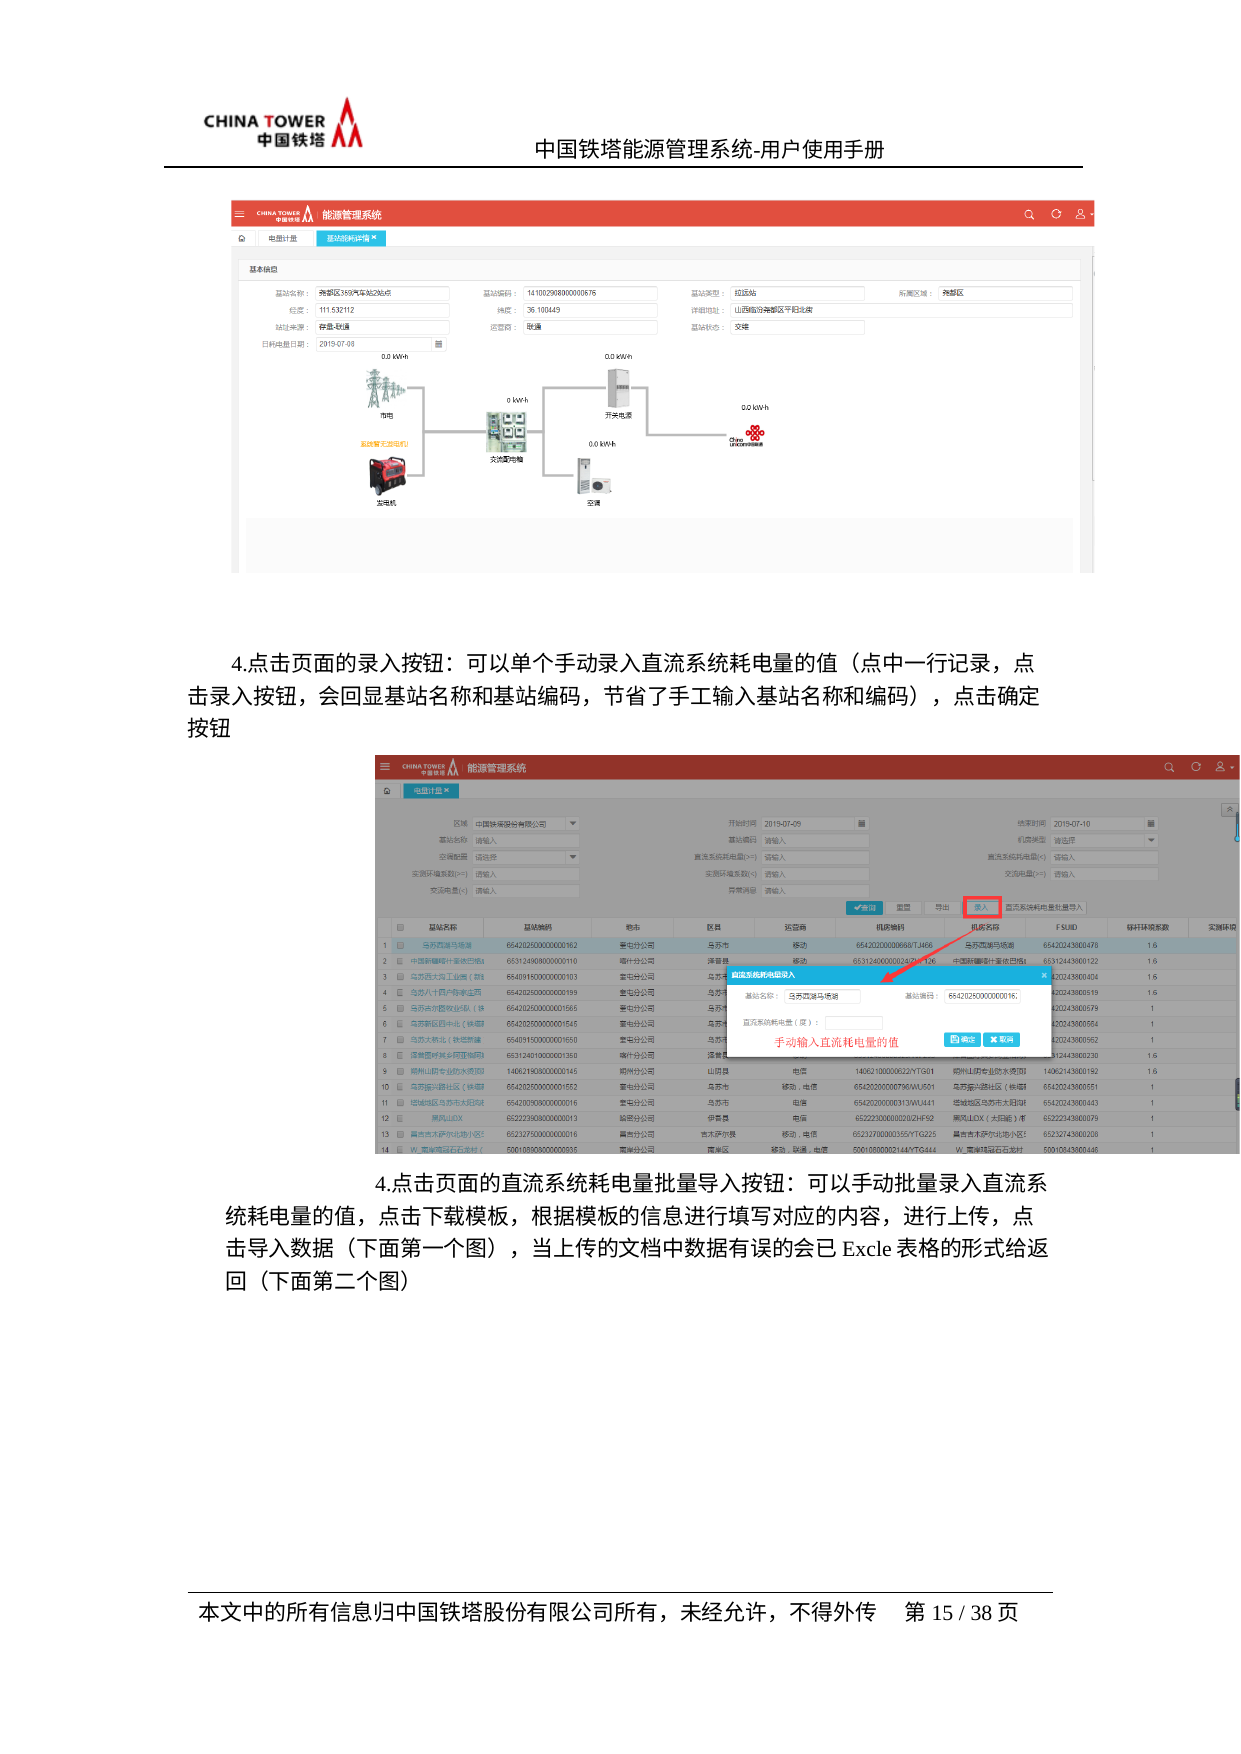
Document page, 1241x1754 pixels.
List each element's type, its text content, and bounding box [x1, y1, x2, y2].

text 4.点击页面的直流系统耗电量批量导入按钮：可以手动批量录入直流系统耗电量的值，点击下载模板，根据模板的信息进行填写对应的内容，进行上传，点击导入数据（下面第一个图），当上传的文档中数据有误的会已Excle表格的形式给返回（下面第二个图） [225, 1166, 1053, 1296]
picture [231, 199, 1095, 573]
picture [375, 755, 1240, 1154]
text 4.点击页面的录入按钮：可以单个手动录入直流系统耗电量的值（点中一行记录，点击录入按钮，会回显基站名称和基站编码，节省了手工输入基站名称和编码），点击确定按钮 [187, 646, 1053, 743]
picture [187, 88, 382, 158]
